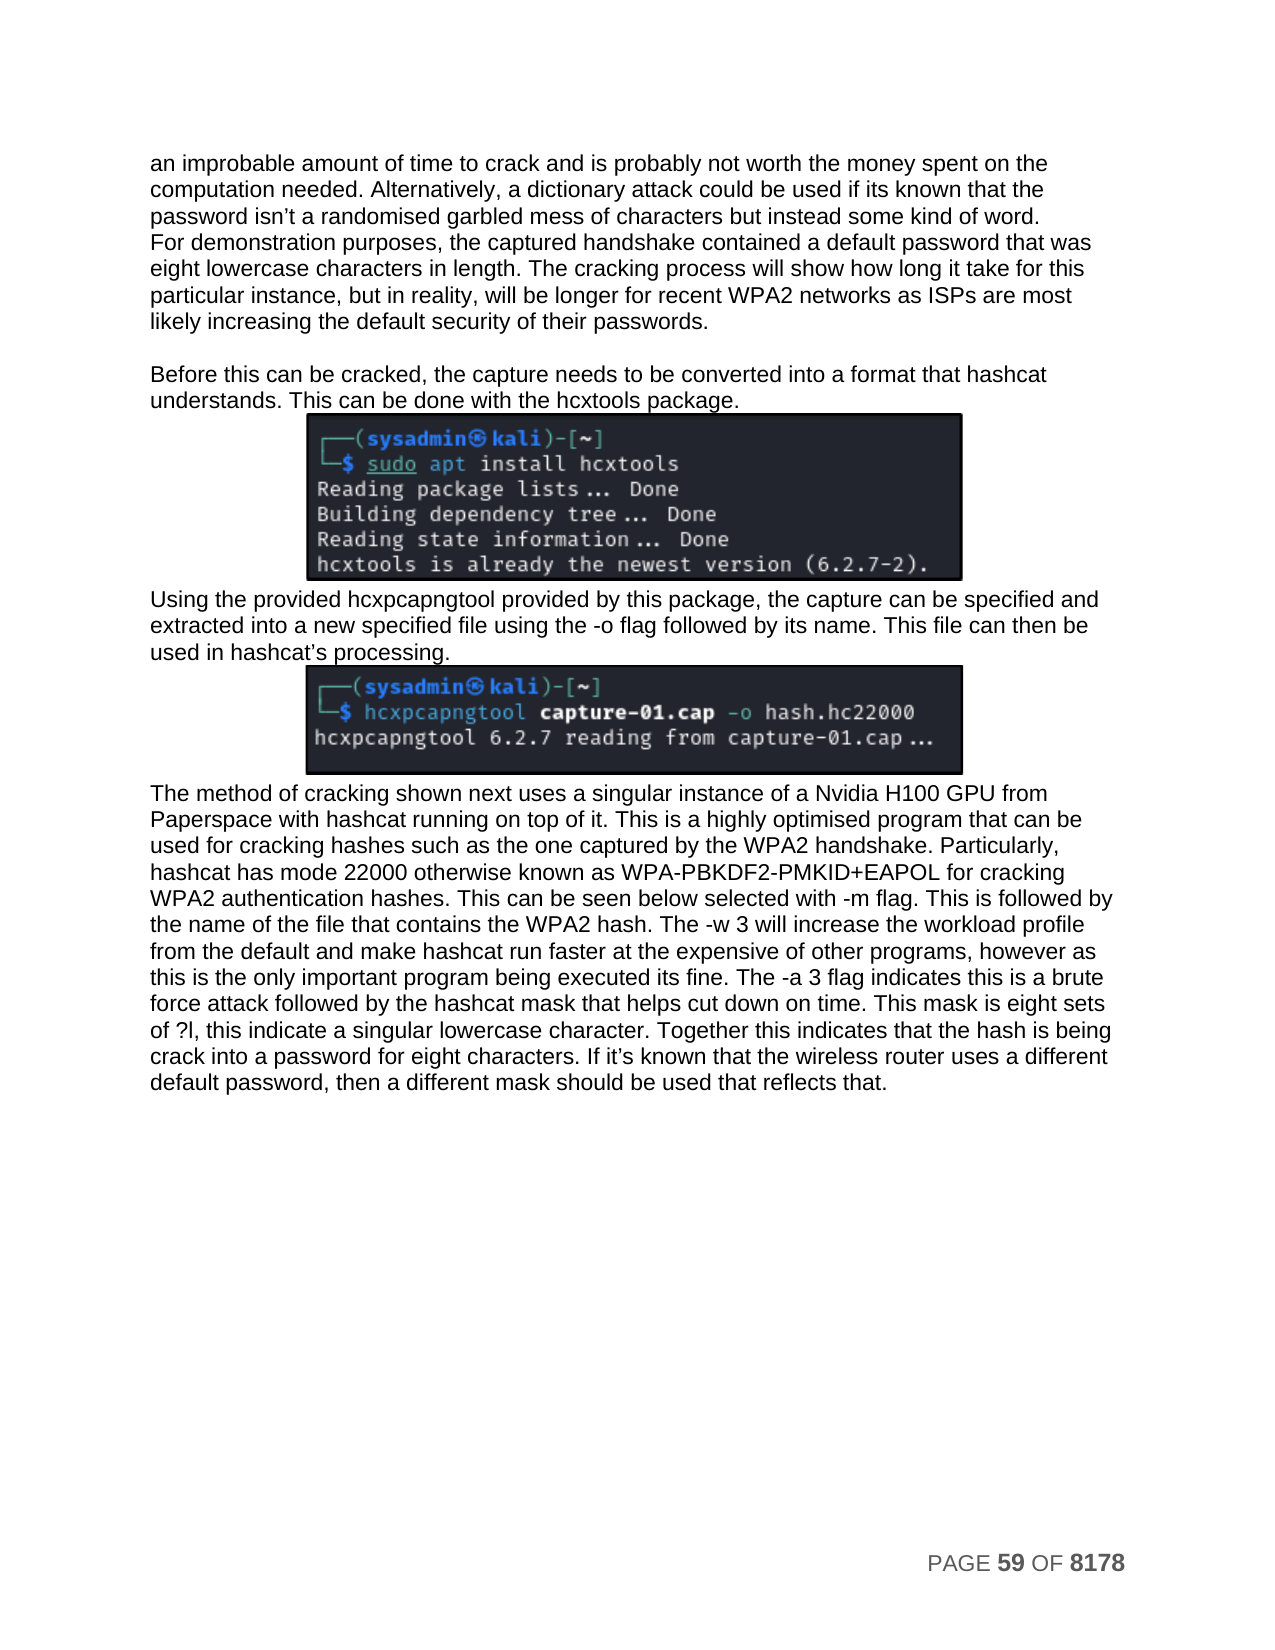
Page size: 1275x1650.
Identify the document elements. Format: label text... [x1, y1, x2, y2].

text For demonstration purposes, the captured handshake contained a default password that was eight lowercase characters in length. The cracking process will show how long it take for this particular instance, but in reality, will be longer for recent WPA2 networks as ISPs are most likely increasing the default security of their passwords. [150, 229, 1125, 334]
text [150, 150, 1125, 229]
text Before this can be cracked, the capture needs to be converted into a format that hashcat understands. This can be done with the hcxtools package. [150, 361, 1125, 413]
text Using the provided hcxpcapngtool provided by this package, the capture can be specified and extracted into a new specified file using the -o flag followed by its name. This file can then be used in hashcat’s processing. [150, 586, 1125, 665]
picture [306, 413, 963, 581]
text The method of cracking shown next uses a singular instance of a Nvidia H100 GPU from Paperspace with hashcat running on top of it. This is a highly optimised program that can be used for cracking hashes such as the one captured by the WPA2 handshake. Particularly, hashcat has mode 22000 otherwise known as WPA-PBKDF2-PMKID+EAPOL for cracking WPA2 authentication hashes. This can be seen below selected with -m flag. This is followed by the name of the file that contains the WPA2 hash. The -w 3 will increase the workload profile from the default and make hashcat run faster at the expensive of other programs, however as this is the only important program being executed its fine. The -a 3 flag indicates this is a brute force attack followed by the hashcat mask that helps cut down on time. This mask is eight sets of ?l, this indicate a singular lowercase character. Together this indicates that the hash is being crack into a password for eight characters. If it’s known that the wireless router uses a different default password, then a different mask should be used that reflects that. [150, 779, 1125, 1096]
picture [305, 665, 964, 775]
